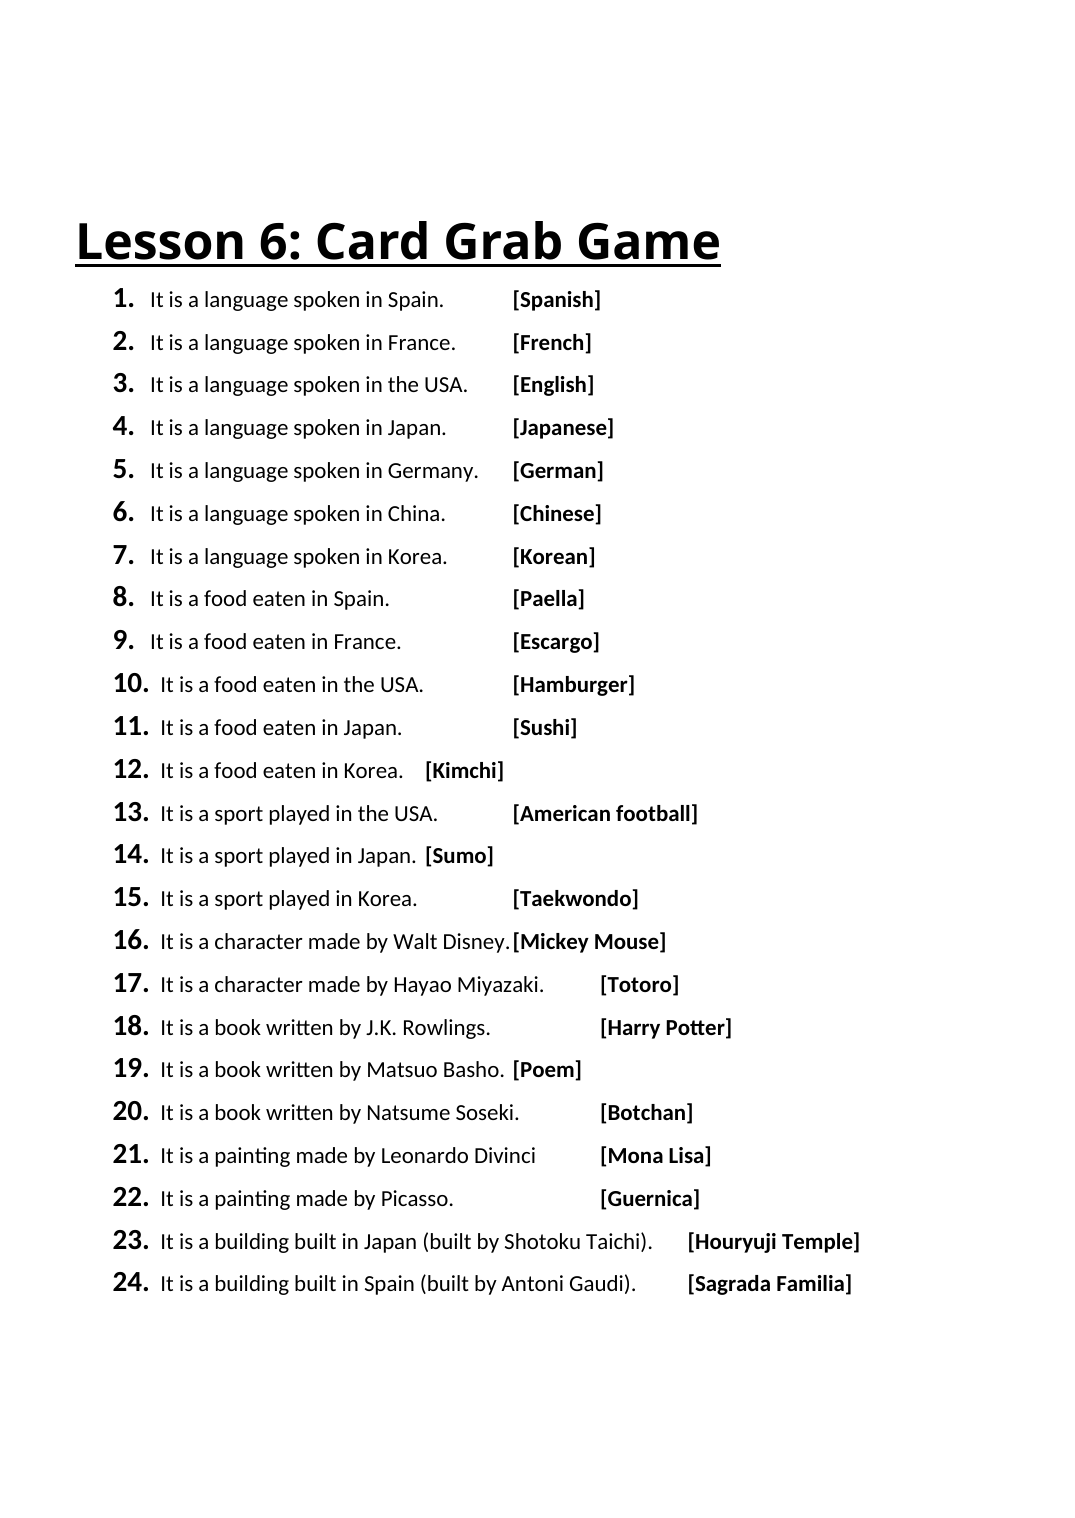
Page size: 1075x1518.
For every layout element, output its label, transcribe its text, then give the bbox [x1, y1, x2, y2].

list It is a book written by Natsume Soseki. [Botchan] [112, 1091, 1000, 1129]
list It is a painting made by Picasso. [Guernica] [112, 1177, 1000, 1214]
list It is a food eaten in France. [Escargo] [112, 620, 1000, 658]
list It is a food eaten in Japan. [Sushi] [112, 706, 1000, 743]
list It is a language spoken in the USA. [English] [112, 363, 1000, 401]
list It is a building built in Japan (built by Shotoku Taichi). [Houryuji Temple] [112, 1220, 1000, 1257]
list It is a building built in Spain (built by Antoni Gaudi). [Sagrada Familia] [112, 1263, 1000, 1300]
list It is a book written by Matsuo Basho. [Poem] [112, 1048, 1000, 1086]
list It is a sport played in Korea. [Taekwondo] [112, 877, 1000, 915]
list It is a food eaten in Korea. [Kimchi] [112, 749, 1000, 786]
list It is a character made by Walt Disney. [Mickey Mouse] [112, 920, 1000, 958]
list It is a sport played in the USA. [American football] [112, 792, 1000, 829]
list It is a book written by J.K. Rowlings. [Harry Potter] [112, 1006, 1000, 1043]
list It is a language spoken in France. [French] [112, 321, 1000, 358]
list It is a food eaten in Spain. [Paella] [112, 578, 1000, 615]
text Lesson 6: Card Grab Game [75, 203, 1000, 278]
list It is a painting made by Leonardo Divinci [Mona Lisa] [112, 1134, 1000, 1172]
list It is a food eaten in the USA. [Hamburger] [112, 663, 1000, 701]
list It is a sport played in Japan. [Sumo] [112, 834, 1000, 872]
list It is a language spoken in China. [Chinese] [112, 492, 1000, 529]
list It is a language spoken in Korea. [Korean] [112, 535, 1000, 572]
list It is a language spoken in Germany. [German] [112, 449, 1000, 487]
list It is a language spoken in Japan. [Japanese] [112, 406, 1000, 444]
list It is a character made by Hayao Miyazaki. [Totoro] [112, 963, 1000, 1000]
list It is a language spoken in Spain. [Spanish] [112, 278, 1000, 315]
